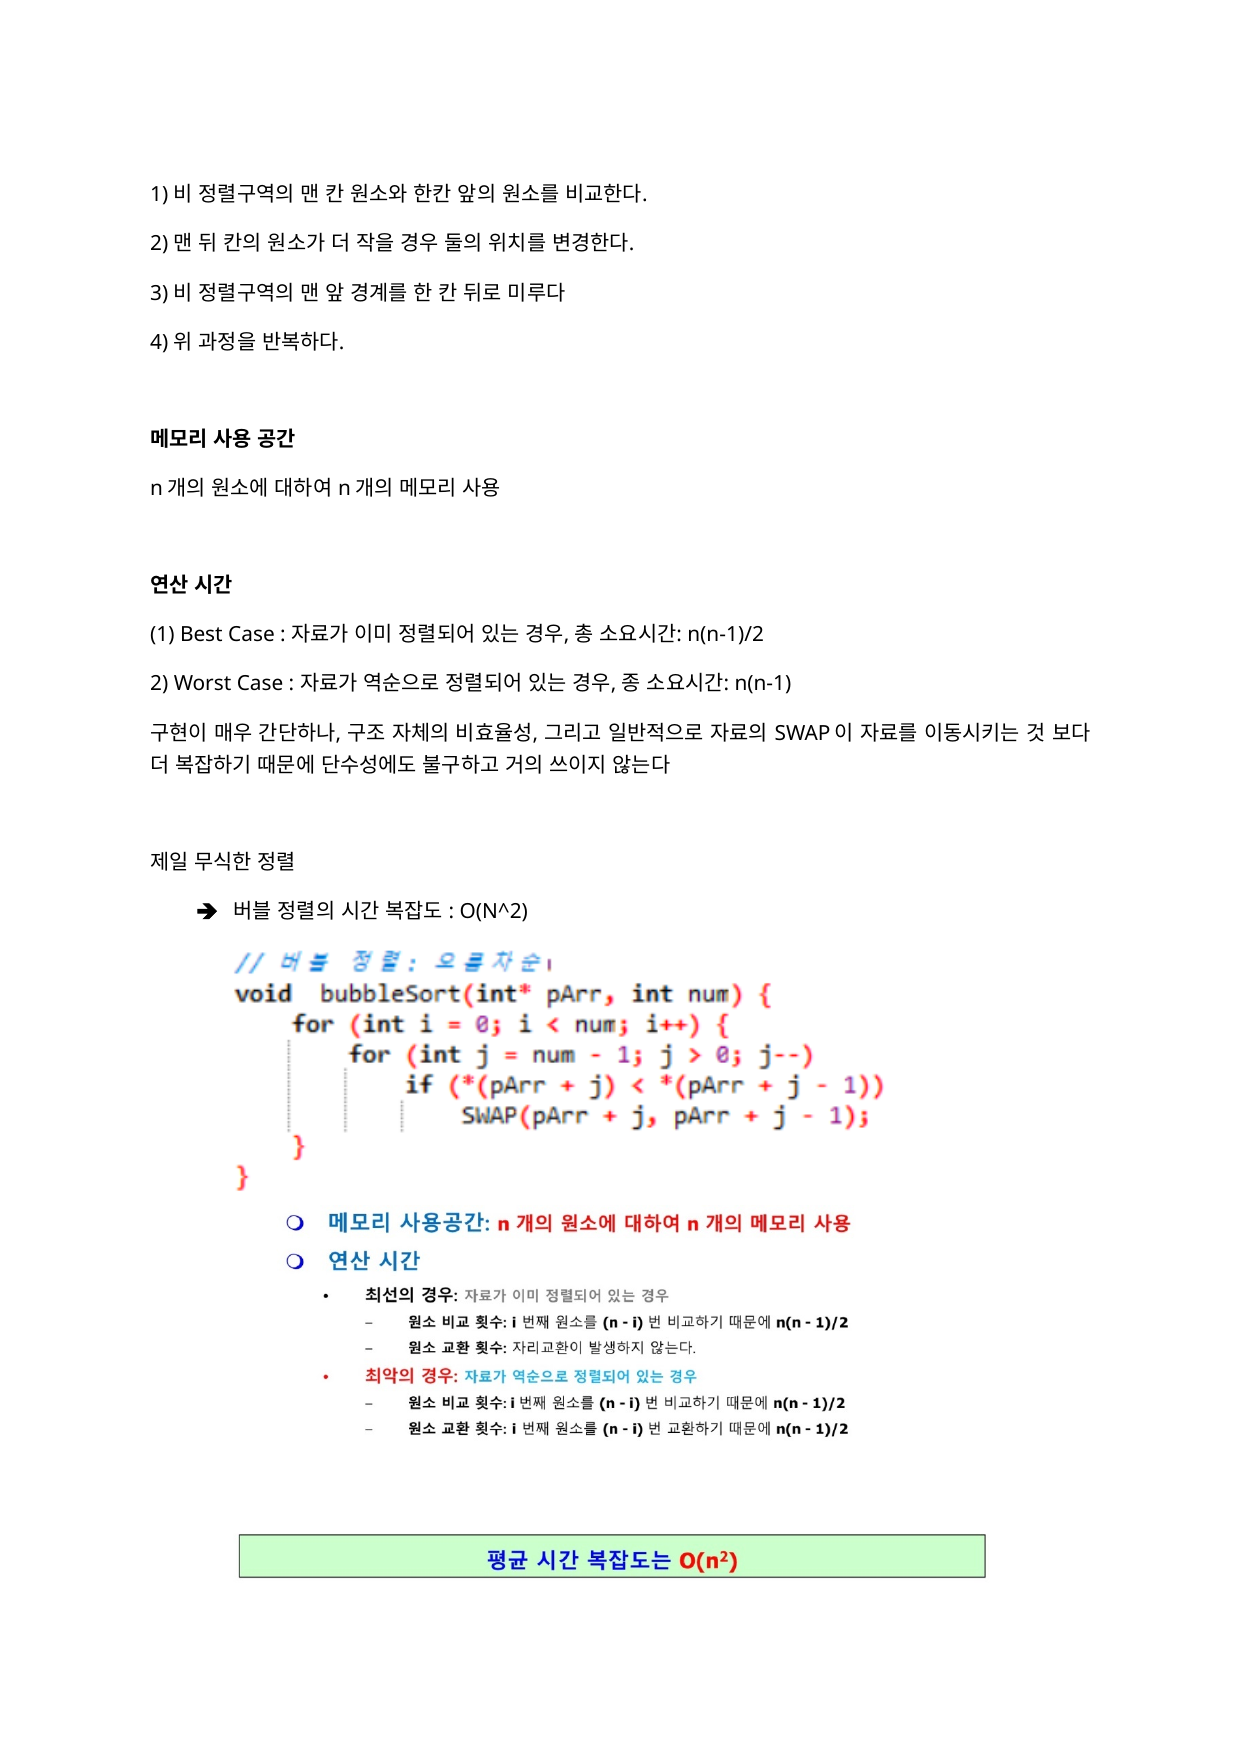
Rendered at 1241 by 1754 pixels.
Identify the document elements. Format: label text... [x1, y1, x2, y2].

text 2) 맨 뒤 칸의 원소가 더 작을 경우 둘의 위치를 변경한다. [150, 227, 1090, 257]
text 2) Worst Case : 자료가 역순으로 정렬되어 있는 경우, 종 소요시간: n(n-1) [150, 667, 1090, 697]
text 1) 비 정렬구역의 맨 칸 원소와 한칸 앞의 원소를 비교한다. [150, 177, 1090, 207]
text (1) Best Case : 자료가 이미 정렬되어 있는 경우, 총 소요시간: n(n-1)/2 [150, 617, 1090, 647]
text 4) 위 과정을 반복하다. [150, 325, 1090, 356]
text n개의 원소에 대하여 n개의 메모리 사용 [150, 471, 1090, 502]
text 메모리 사용 공간 [150, 422, 1090, 452]
text 제일 무식한 정렬 [150, 845, 1090, 875]
text 구현이 매우 간단하나, 구조 자체의 비효율성, 그리고 일반적으로 자료의 SWAP이 자료를 이동시키는 것 보다 더 복잡하기 때문에 단수성에도 불구하고 거의 쓰이지 않는다 [150, 716, 1090, 779]
picture [233, 943, 931, 1204]
list 버블 정렬의 시간 복잡도 : O(N^2) [196, 894, 1090, 925]
picture [233, 1205, 990, 1585]
text 3) 비 정렬구역의 맨 앞 경계를 한 칸 뒤로 미루다 [150, 276, 1090, 306]
text 연산 시간 [150, 568, 1090, 598]
